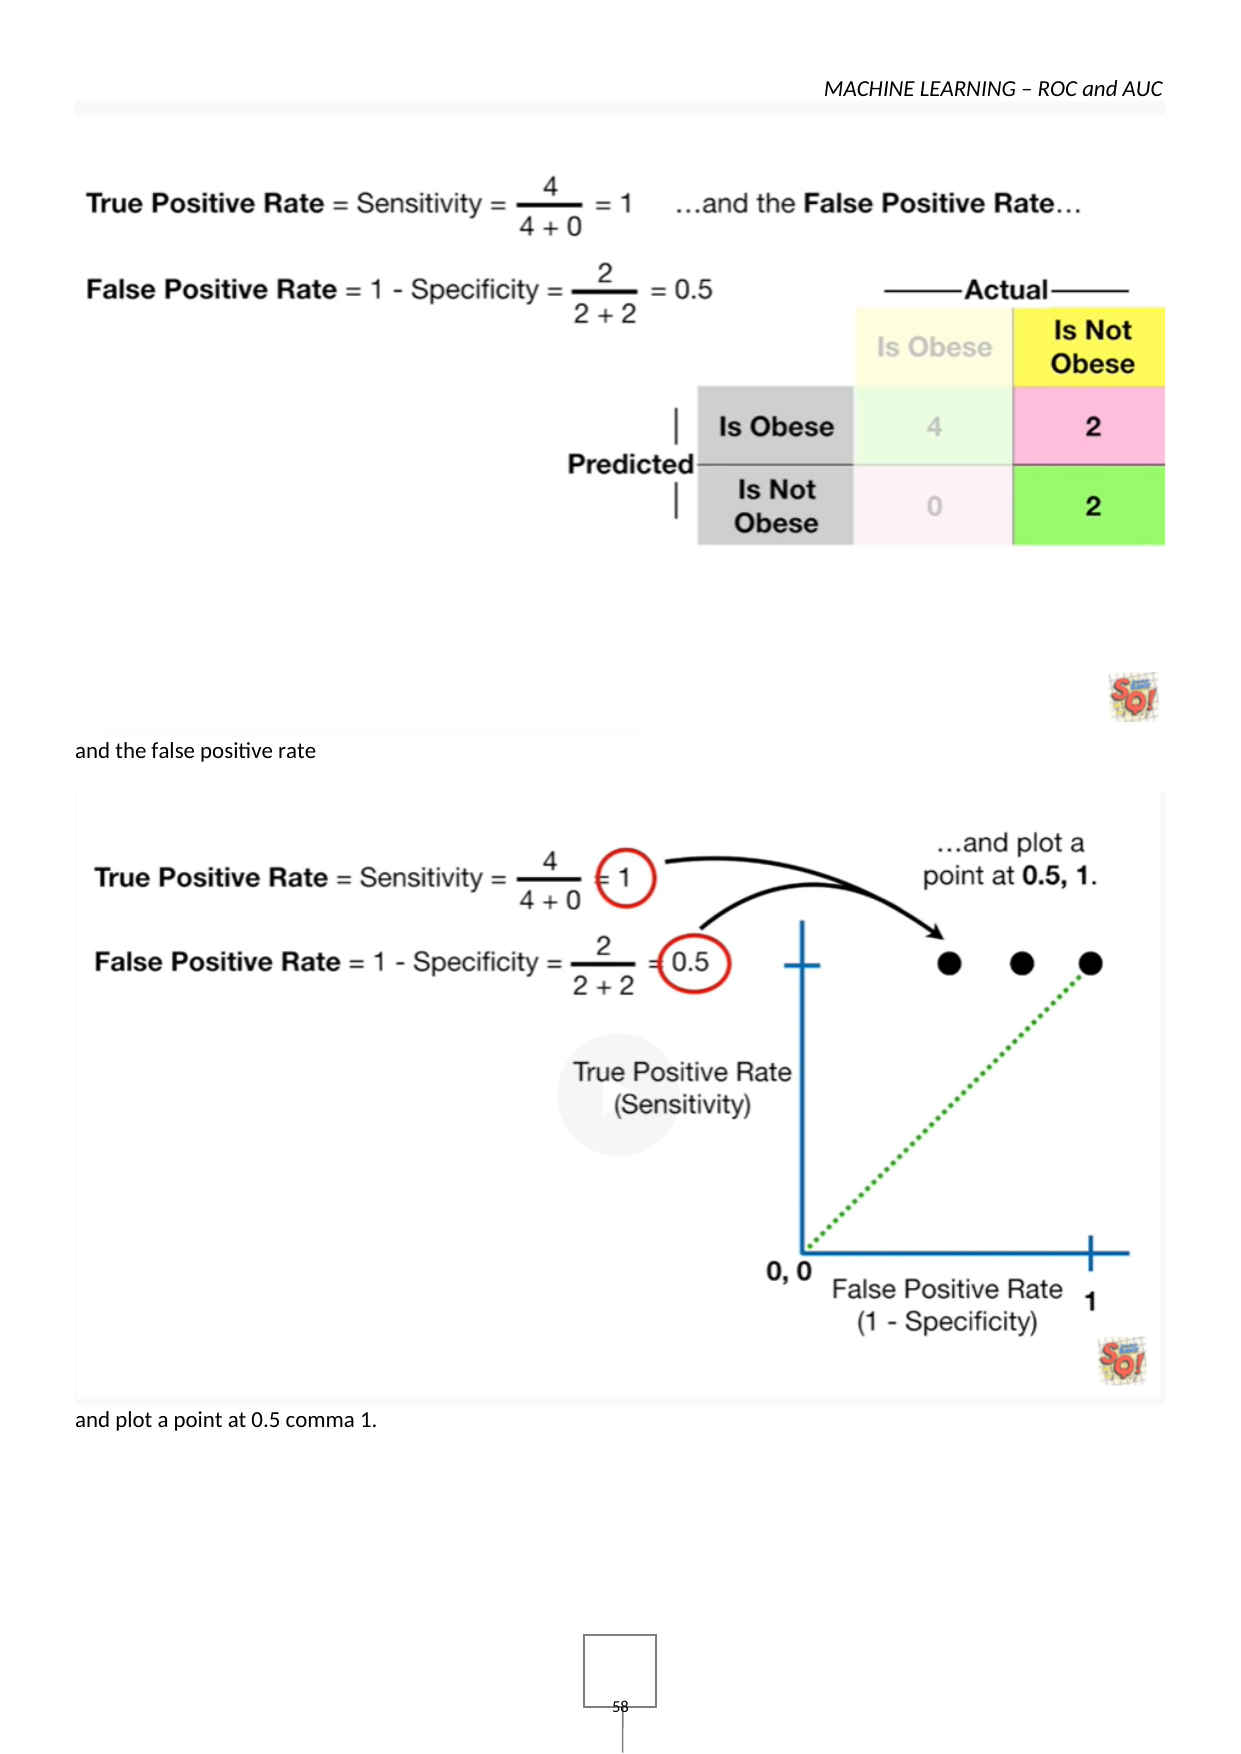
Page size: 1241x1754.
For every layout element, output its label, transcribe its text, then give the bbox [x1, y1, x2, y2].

text and the false positive rate [75, 737, 1165, 764]
picture [75, 792, 1166, 1405]
text and plot a point at 0.5 comma 1. [75, 1405, 1165, 1433]
picture [75, 101, 1166, 737]
